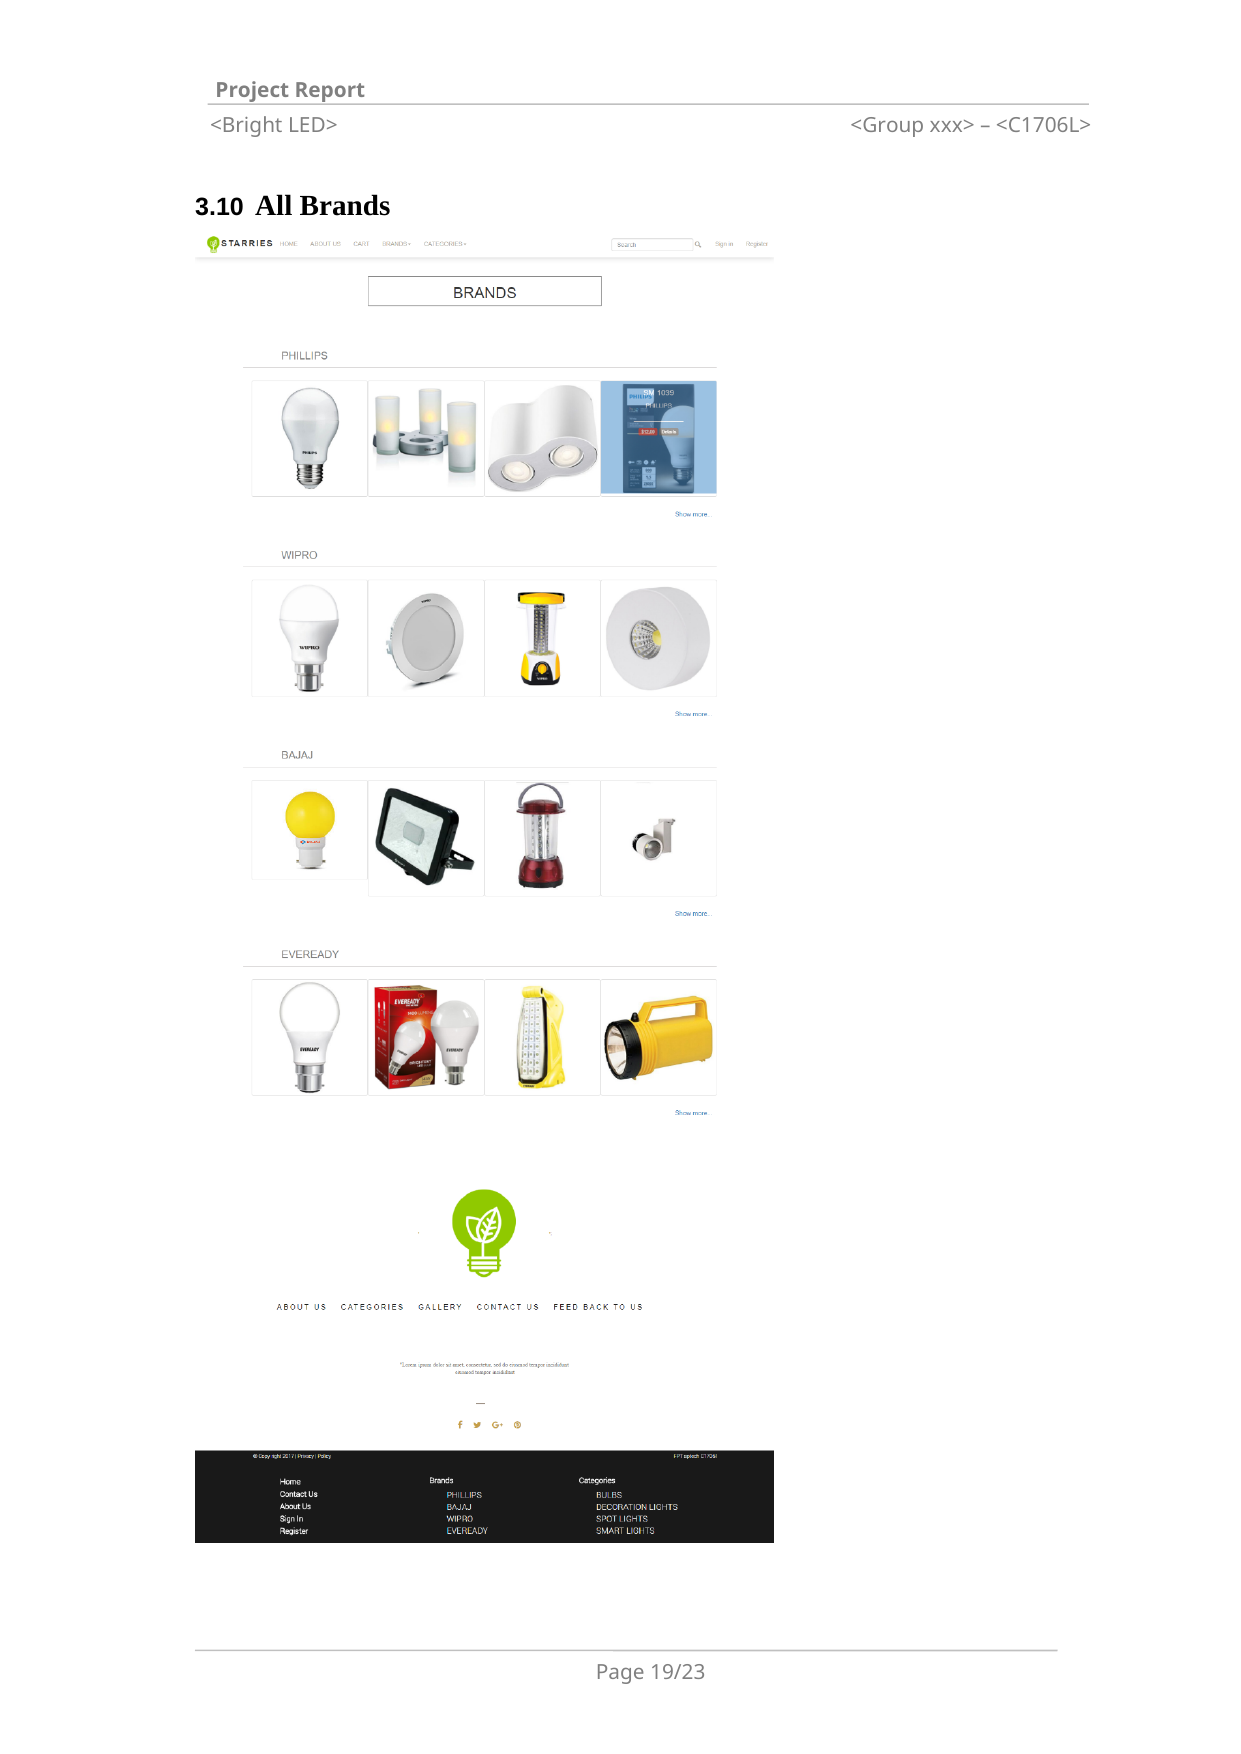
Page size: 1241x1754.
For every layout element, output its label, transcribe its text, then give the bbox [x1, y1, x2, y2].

picture [195, 233, 774, 1543]
subtitle All Brands [195, 188, 1106, 221]
